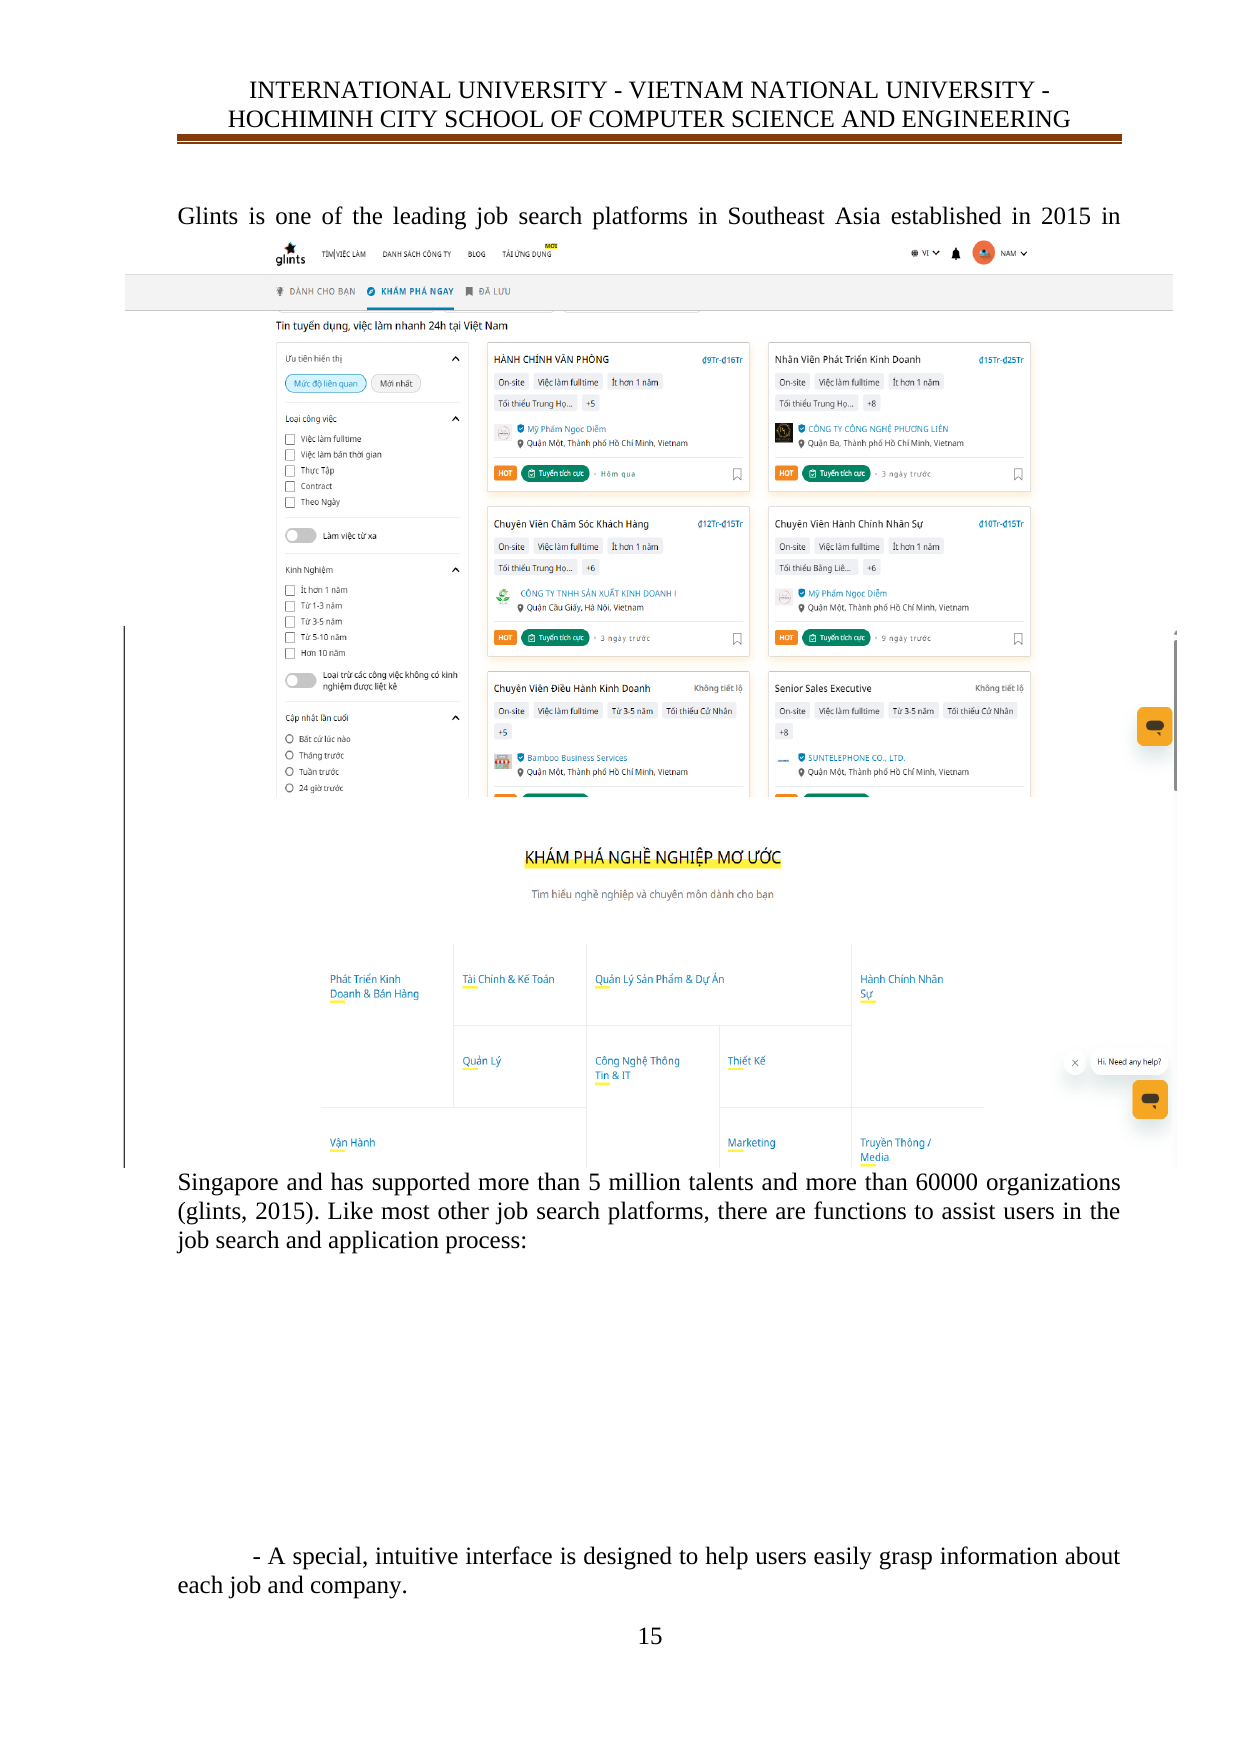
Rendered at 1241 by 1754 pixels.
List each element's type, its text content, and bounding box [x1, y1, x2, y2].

picture [123, 237, 1177, 1168]
text Glints is one of the leading job search platforms in Southeast Asia established in 2015 in Singapore and has supported more than 5 million talents and more than 60000 organizations. Like most other job search platforms, there are functions to assist users in the job search and application process: [177, 1168, 1122, 1253]
text - A special, intuitive interface is designed to help users easily grasp information about each job and company. [177, 1541, 1122, 1598]
text Glints is one of the leading job search platforms in Southeast Asia established in 2015 in Singapore and has supported more than 5 million talents and more than 60000 organizations. Like most other job search platforms, there are functions to assist users in the job search and application process: [177, 201, 1122, 237]
